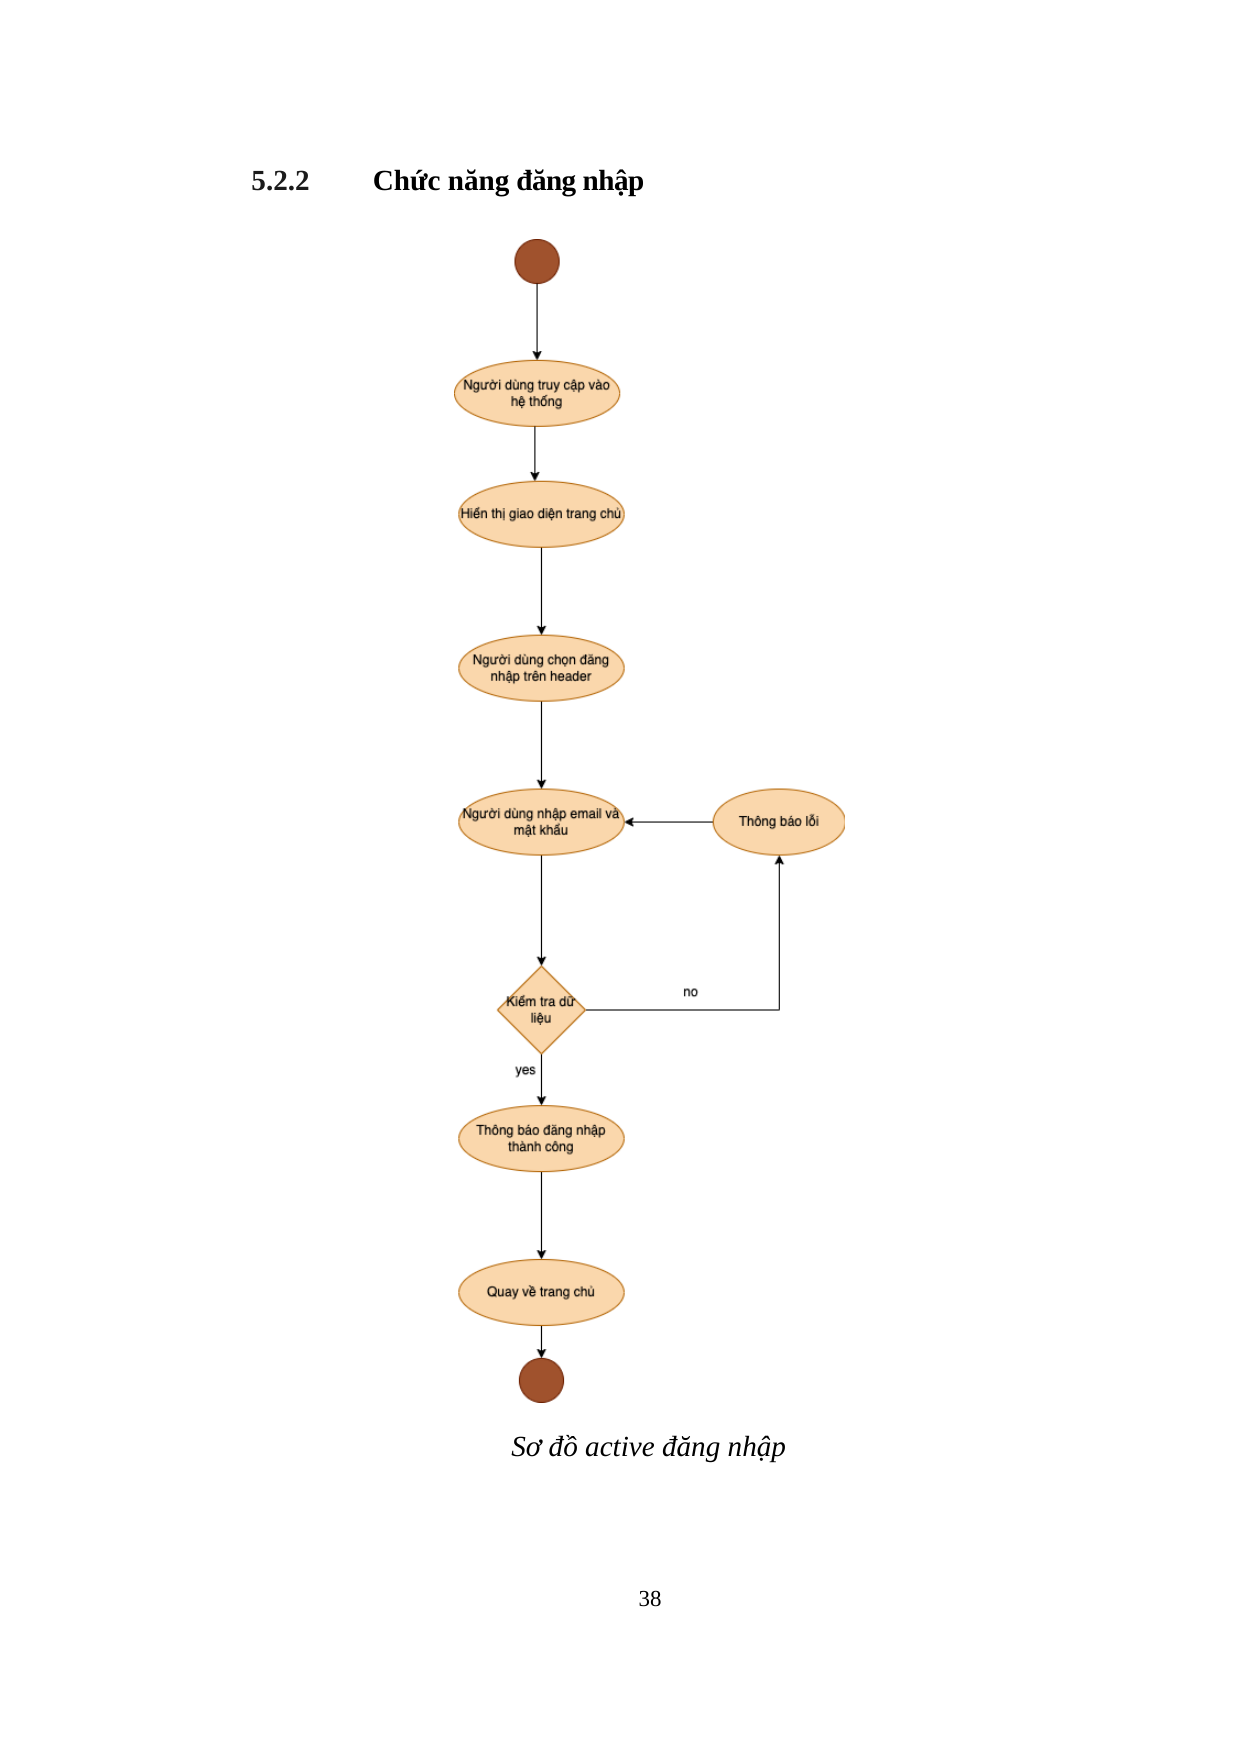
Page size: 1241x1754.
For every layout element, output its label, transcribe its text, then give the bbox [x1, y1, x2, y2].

subtitle Chức năng đăng nhập [251, 163, 1152, 197]
picture [454, 239, 845, 1403]
text Sơ đồ active đăng nhập [148, 1429, 1152, 1462]
